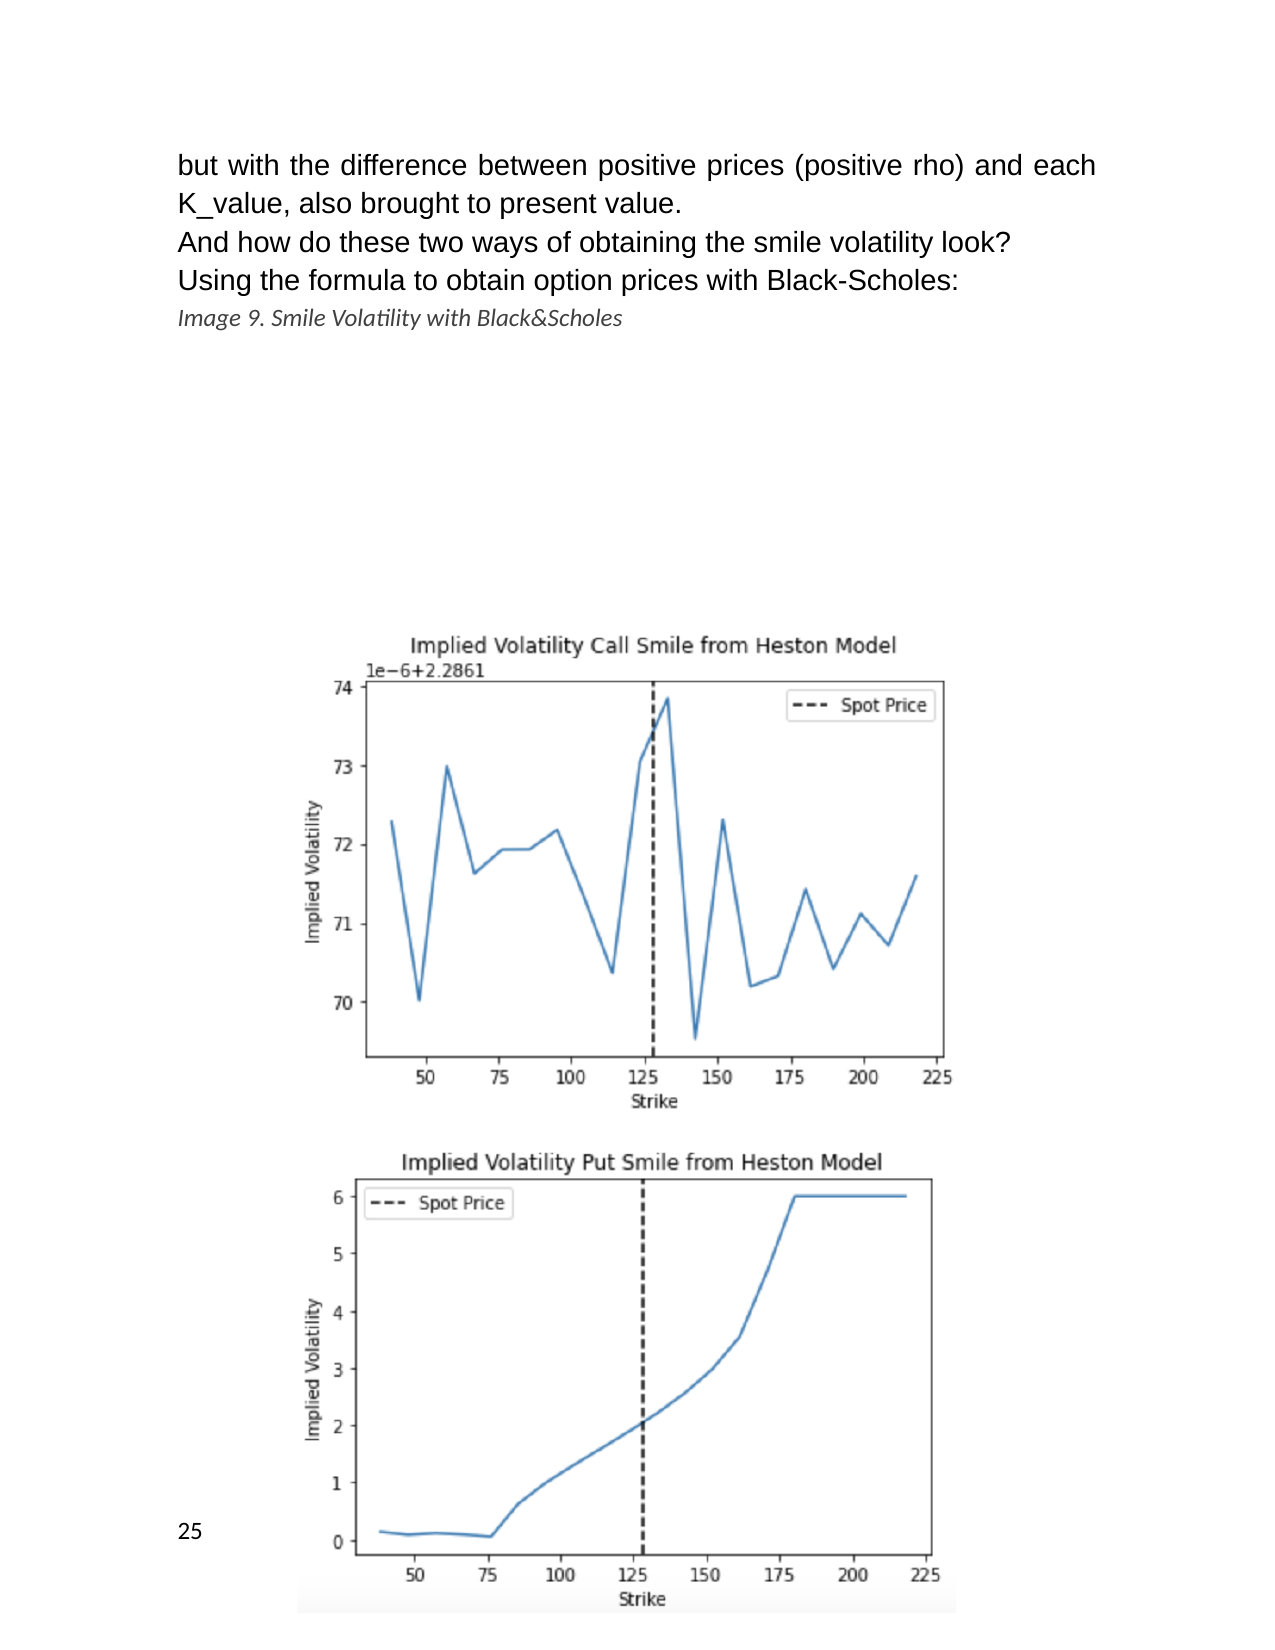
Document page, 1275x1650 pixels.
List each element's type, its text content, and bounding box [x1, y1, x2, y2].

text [177, 148, 1098, 220]
text And how do these two ways of obtaining the smile volatility look? [177, 225, 1098, 258]
picture [297, 626, 957, 1613]
text Image 9. Smile Volatility with Black&Scholes [177, 302, 1098, 332]
text Using the formula to obtain option prices with Black-Scholes: [177, 263, 1098, 297]
